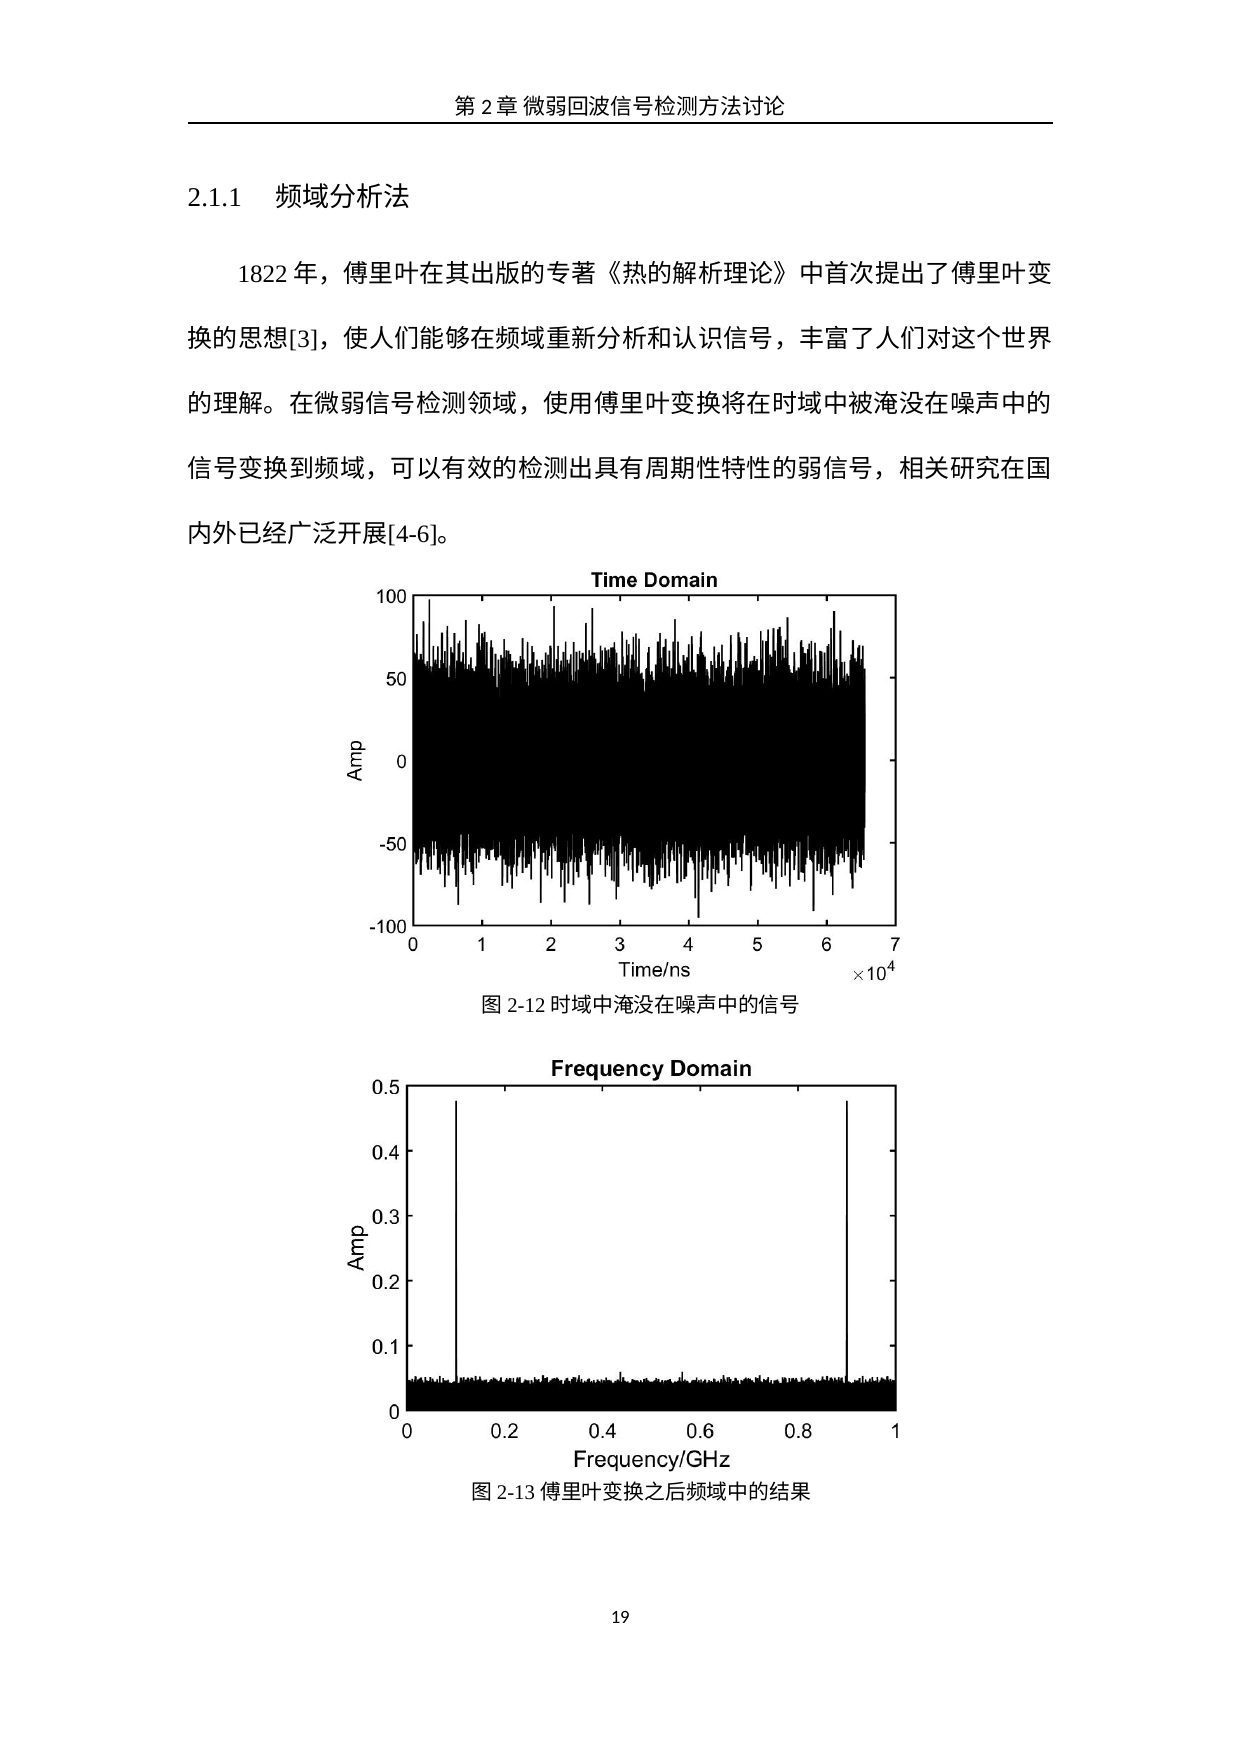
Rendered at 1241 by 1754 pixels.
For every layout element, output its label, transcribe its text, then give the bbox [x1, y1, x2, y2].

subtitle 频域分析法 [187, 162, 1053, 227]
picture [340, 564, 901, 984]
picture [340, 1052, 901, 1472]
text 1822年，傅里叶在其出版的专著《热的解析理论》中首次提出了傅里叶变换的思想[3]，使人们能够在频域重新分析和认识信号，丰富了人们对这个世界的理解。在微弱信号检测领域，使用傅里叶变换将在时域中被淹没在噪声中的信号变换到频域，可以有效的检测出具有周期性特性的弱信号，相关研究在国内外已经广泛开展[4-6]。 [187, 239, 1053, 564]
